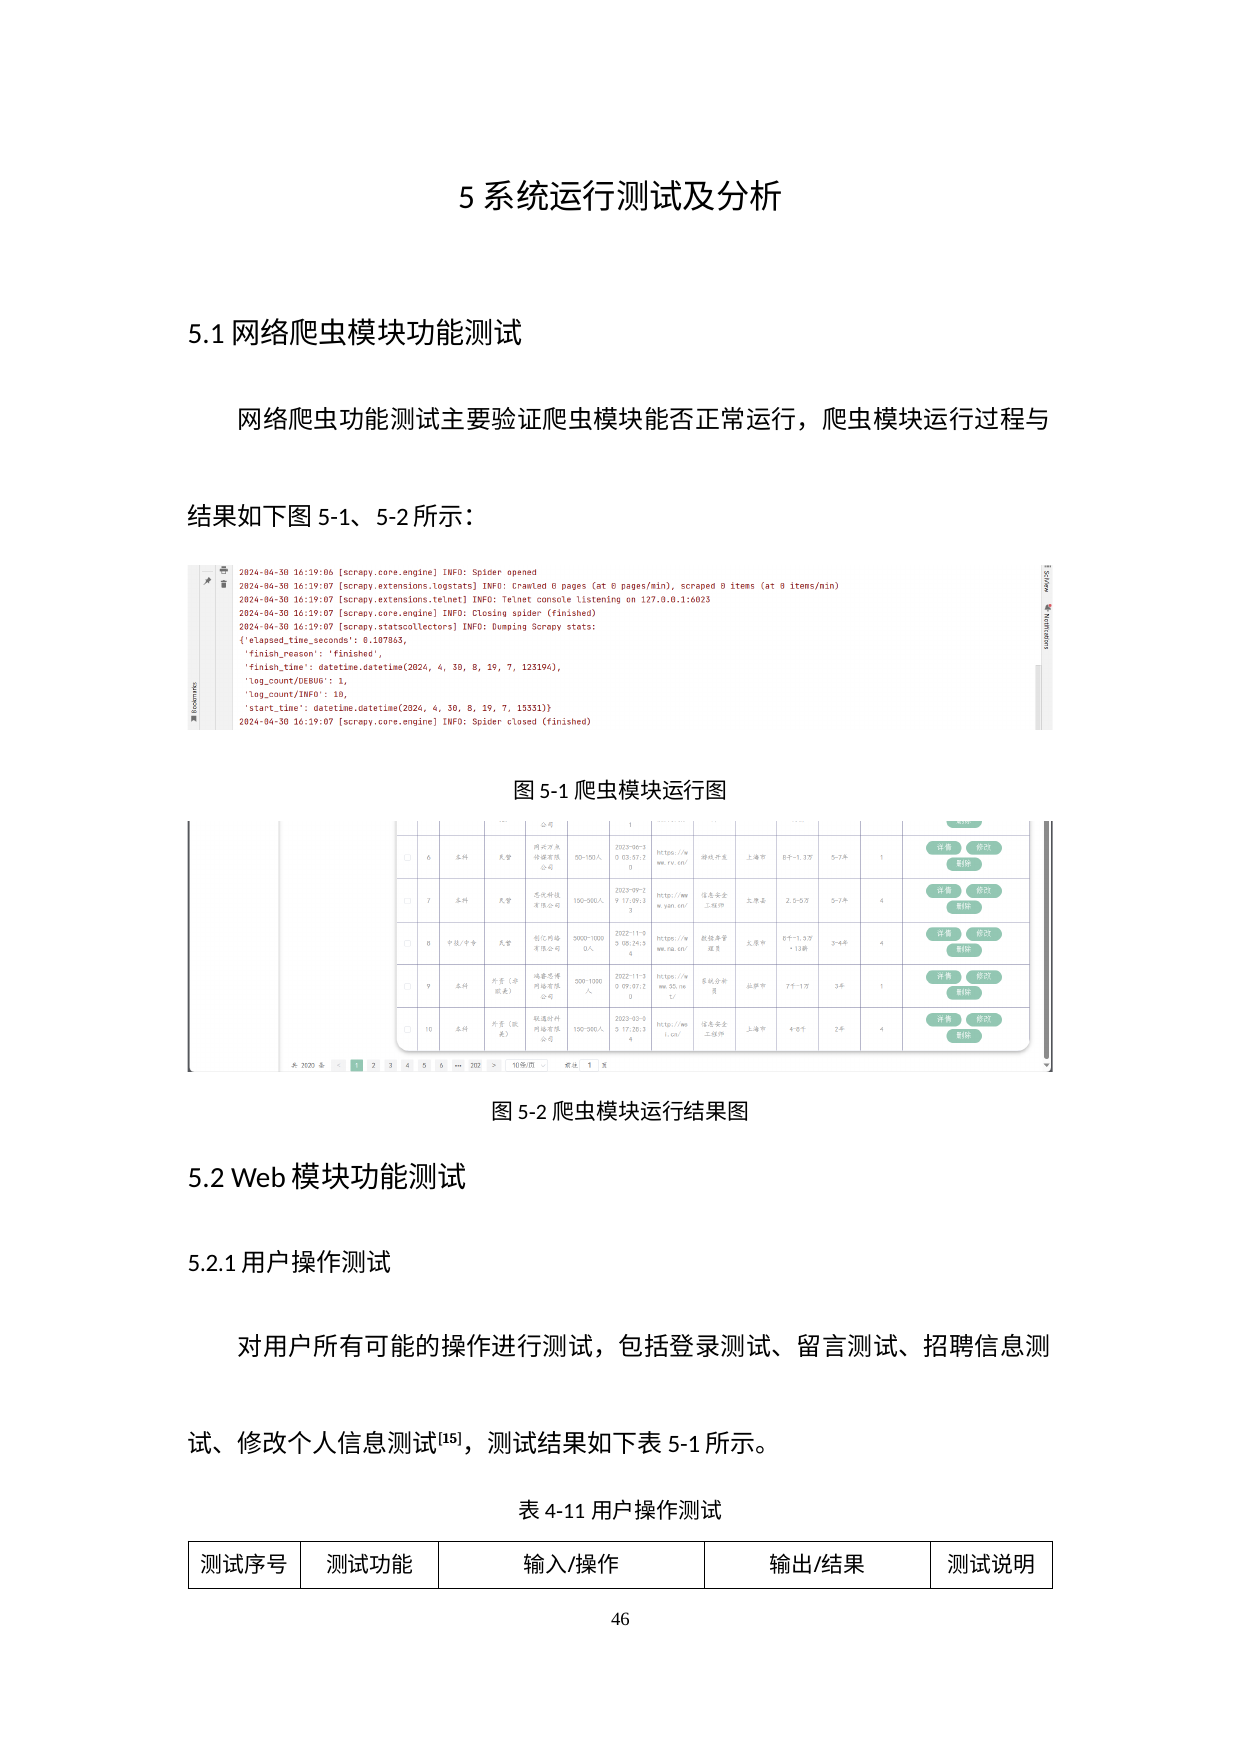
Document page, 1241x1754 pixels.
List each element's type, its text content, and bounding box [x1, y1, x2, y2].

text 5.2.1 用户操作测试 [187, 1228, 1053, 1293]
table_header 输入/操作 [439, 1542, 704, 1588]
picture [187, 565, 1053, 730]
text 图5-2 爬虫模块运行结果图 [187, 1094, 1053, 1127]
picture [187, 821, 1053, 1072]
text 5 系统运行测试及分析 [187, 162, 1053, 227]
text 网络爬虫功能测试主要验证爬虫模块能否正常运行，爬虫模块运行过程与结果如下图5-1、5-2所示： [187, 385, 1053, 547]
table_header 测试功能 [301, 1542, 438, 1588]
text 5.2 Web模块功能测试 [187, 1142, 1053, 1207]
text 图5-1 爬虫模块运行图 [187, 773, 1053, 806]
text 对用户所有可能的操作进行测试，包括登录测试、留言测试、招聘信息测试、修改个人信息测试[15]，测试结果如下表5-1所示。 [187, 1312, 1053, 1474]
table_header 输出/结果 [705, 1542, 930, 1588]
text 5.1 网络爬虫模块功能测试 [187, 299, 1053, 364]
table_header 测试说明 [931, 1542, 1052, 1588]
table_header 测试序号 [189, 1542, 300, 1588]
text 表4-11 用户操作测试 [187, 1492, 1053, 1525]
